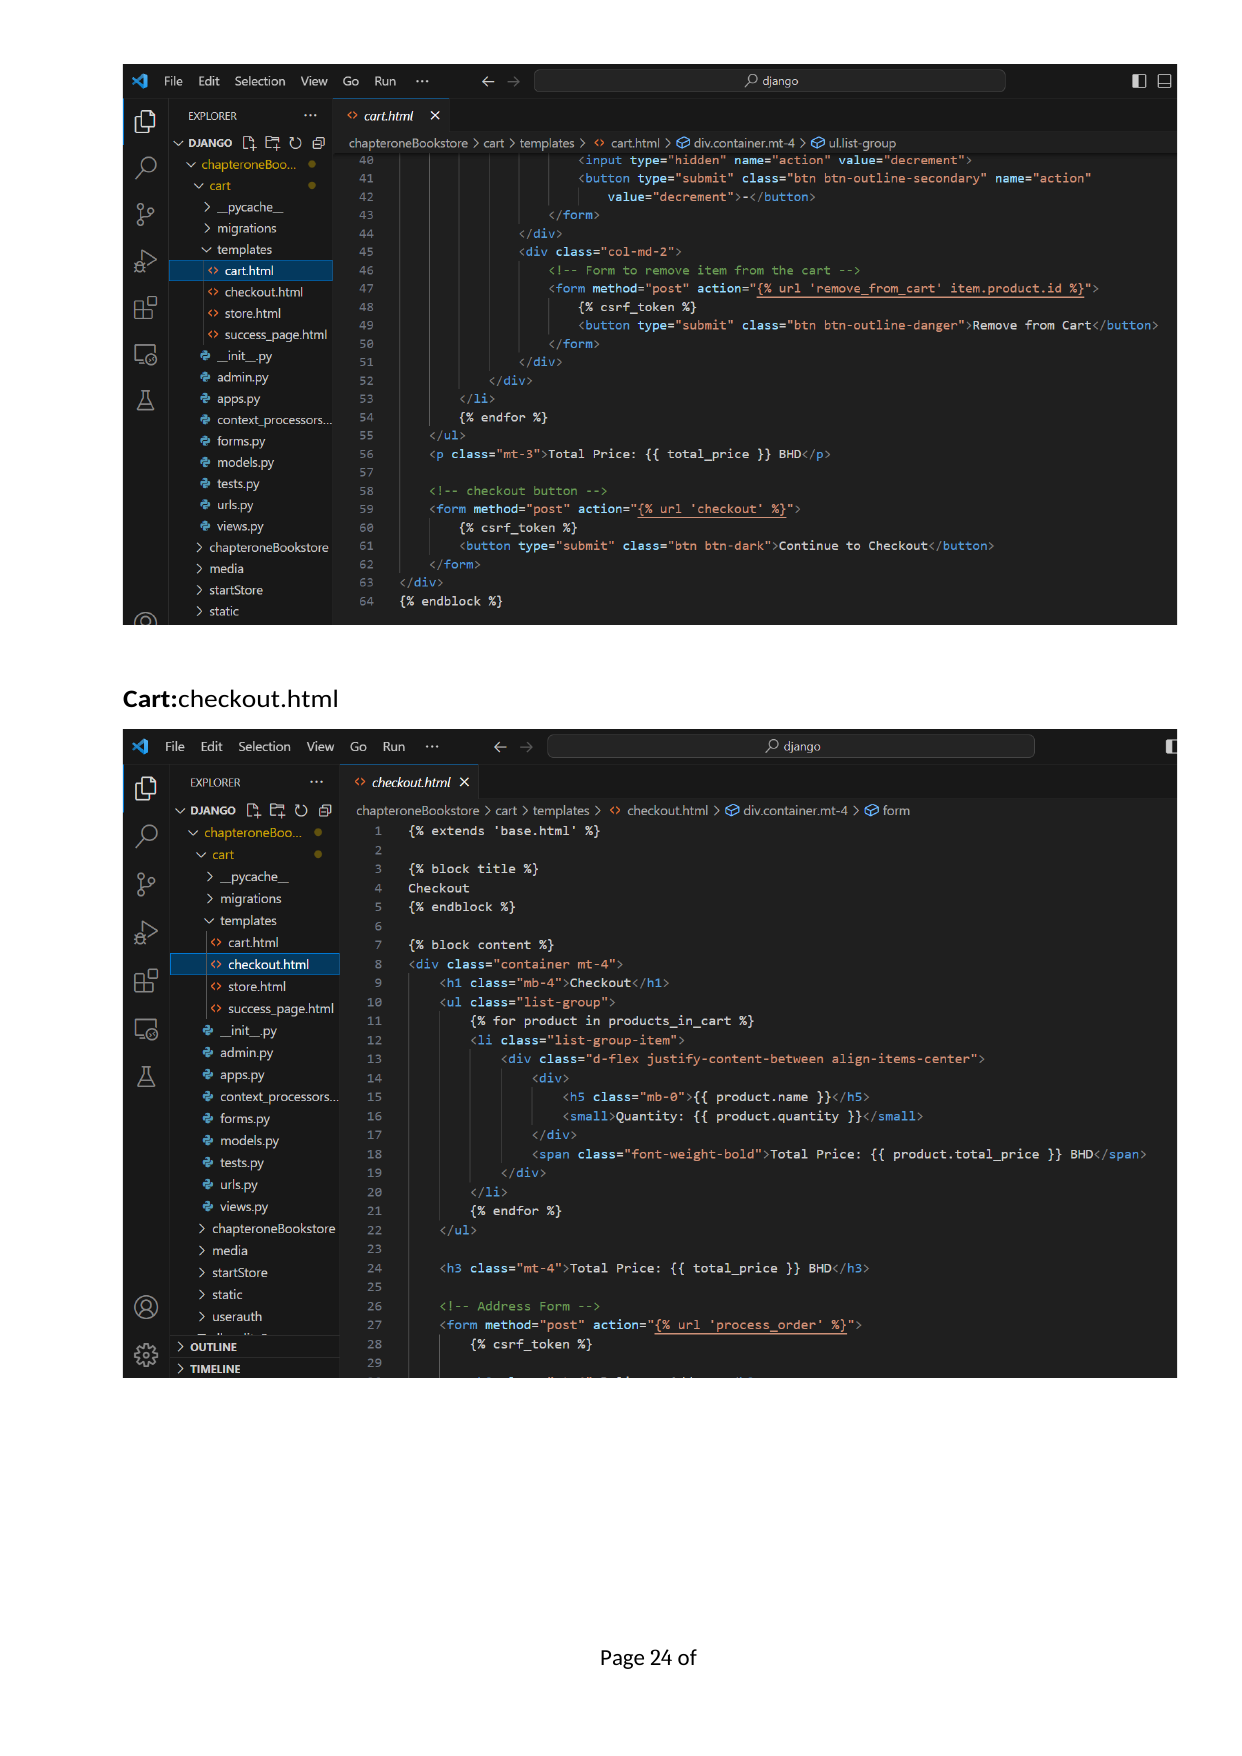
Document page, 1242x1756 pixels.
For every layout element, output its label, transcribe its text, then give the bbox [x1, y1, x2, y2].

picture [122, 64, 1178, 625]
picture [122, 729, 1178, 1378]
text Cart:checkout.html [123, 684, 1177, 714]
